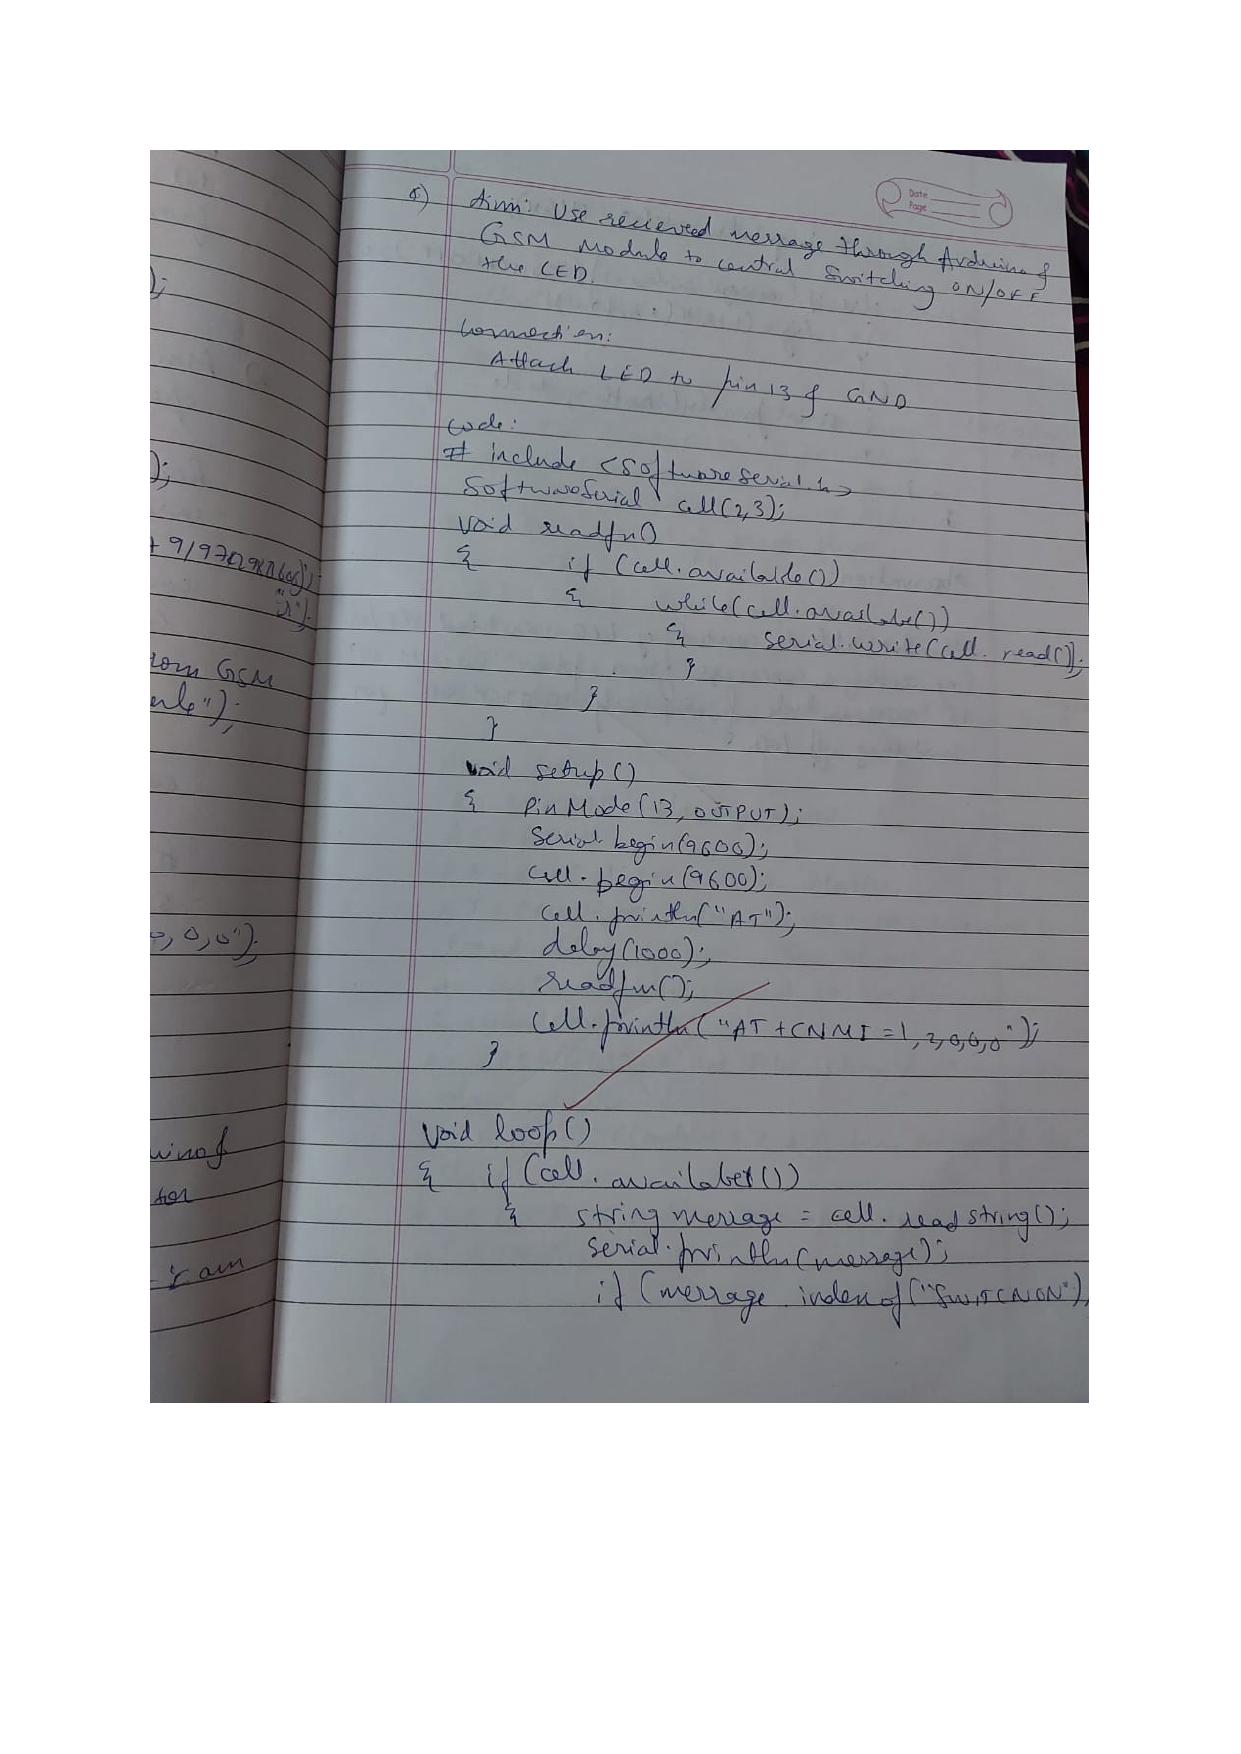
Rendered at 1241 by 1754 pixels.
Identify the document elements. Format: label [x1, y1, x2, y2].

picture [150, 150, 1089, 1403]
